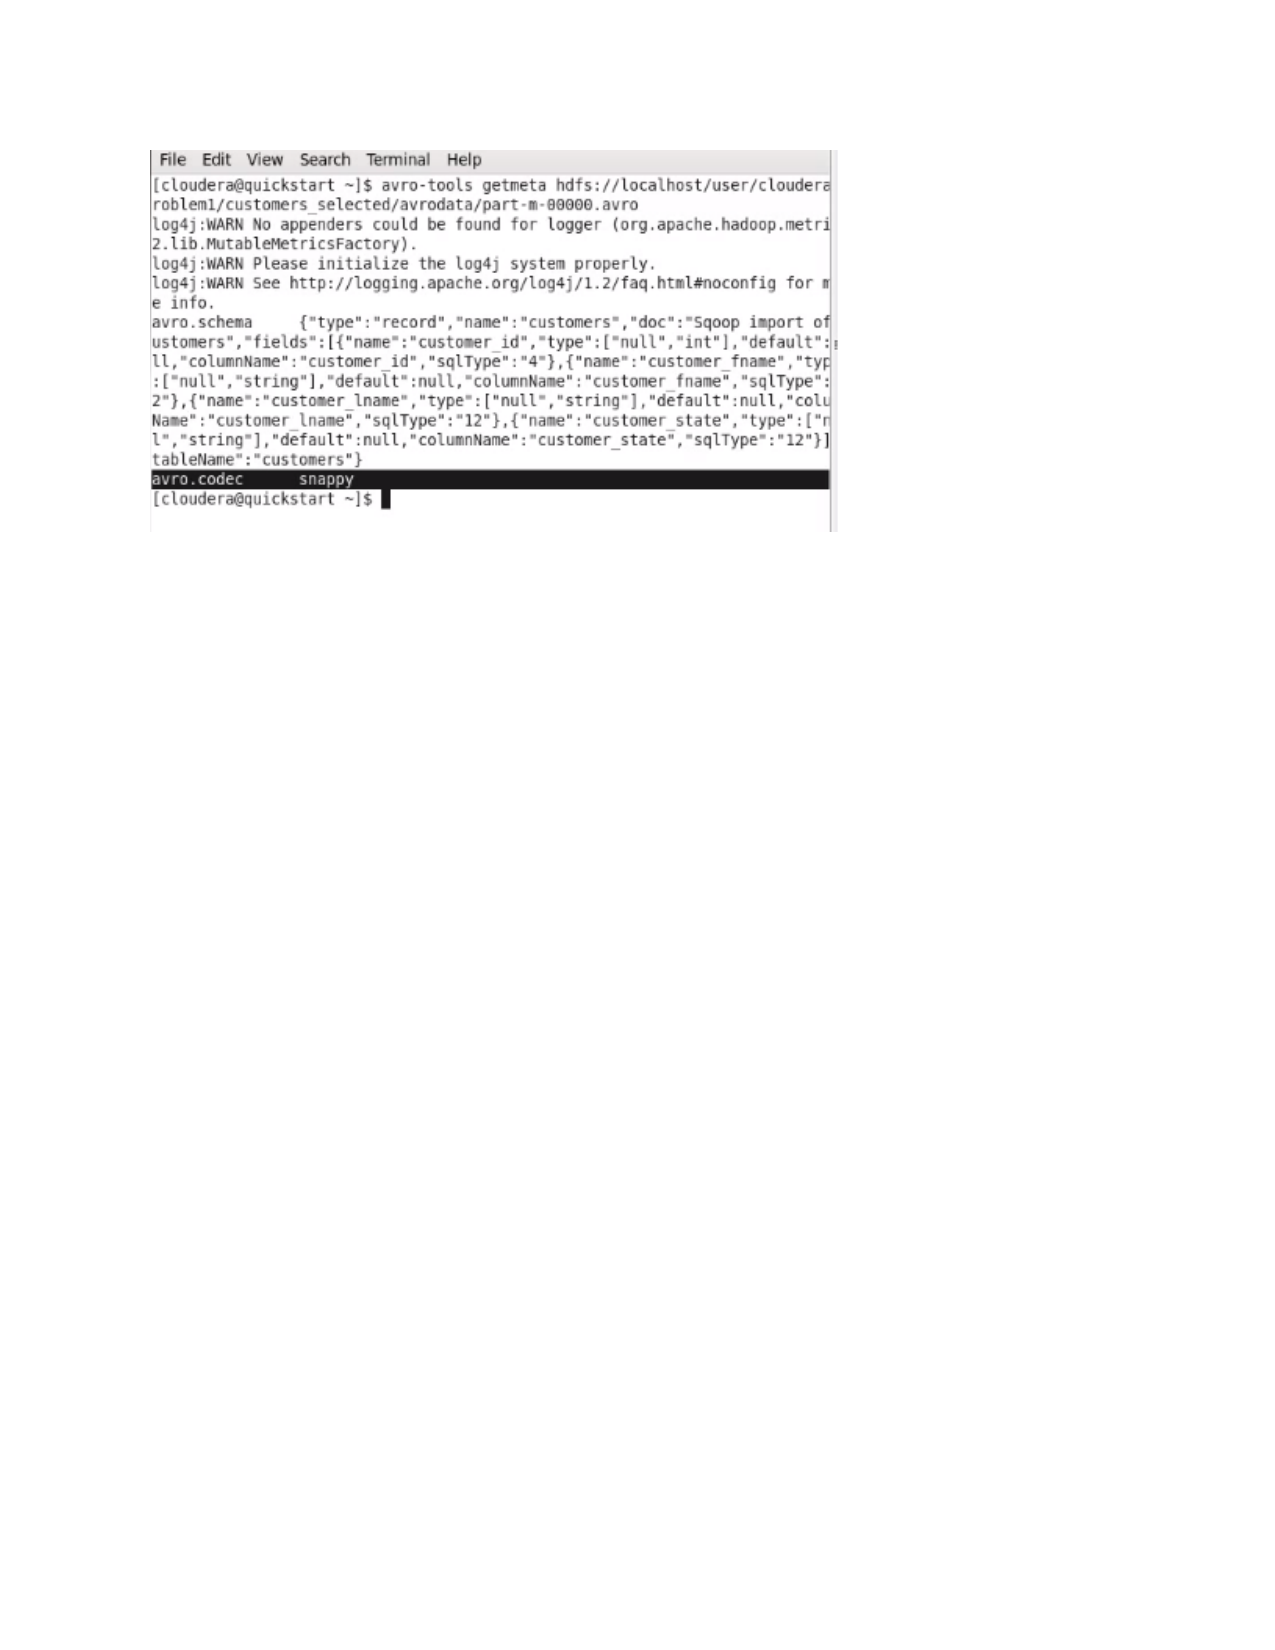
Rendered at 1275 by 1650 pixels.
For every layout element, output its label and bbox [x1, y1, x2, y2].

picture [150, 150, 838, 532]
